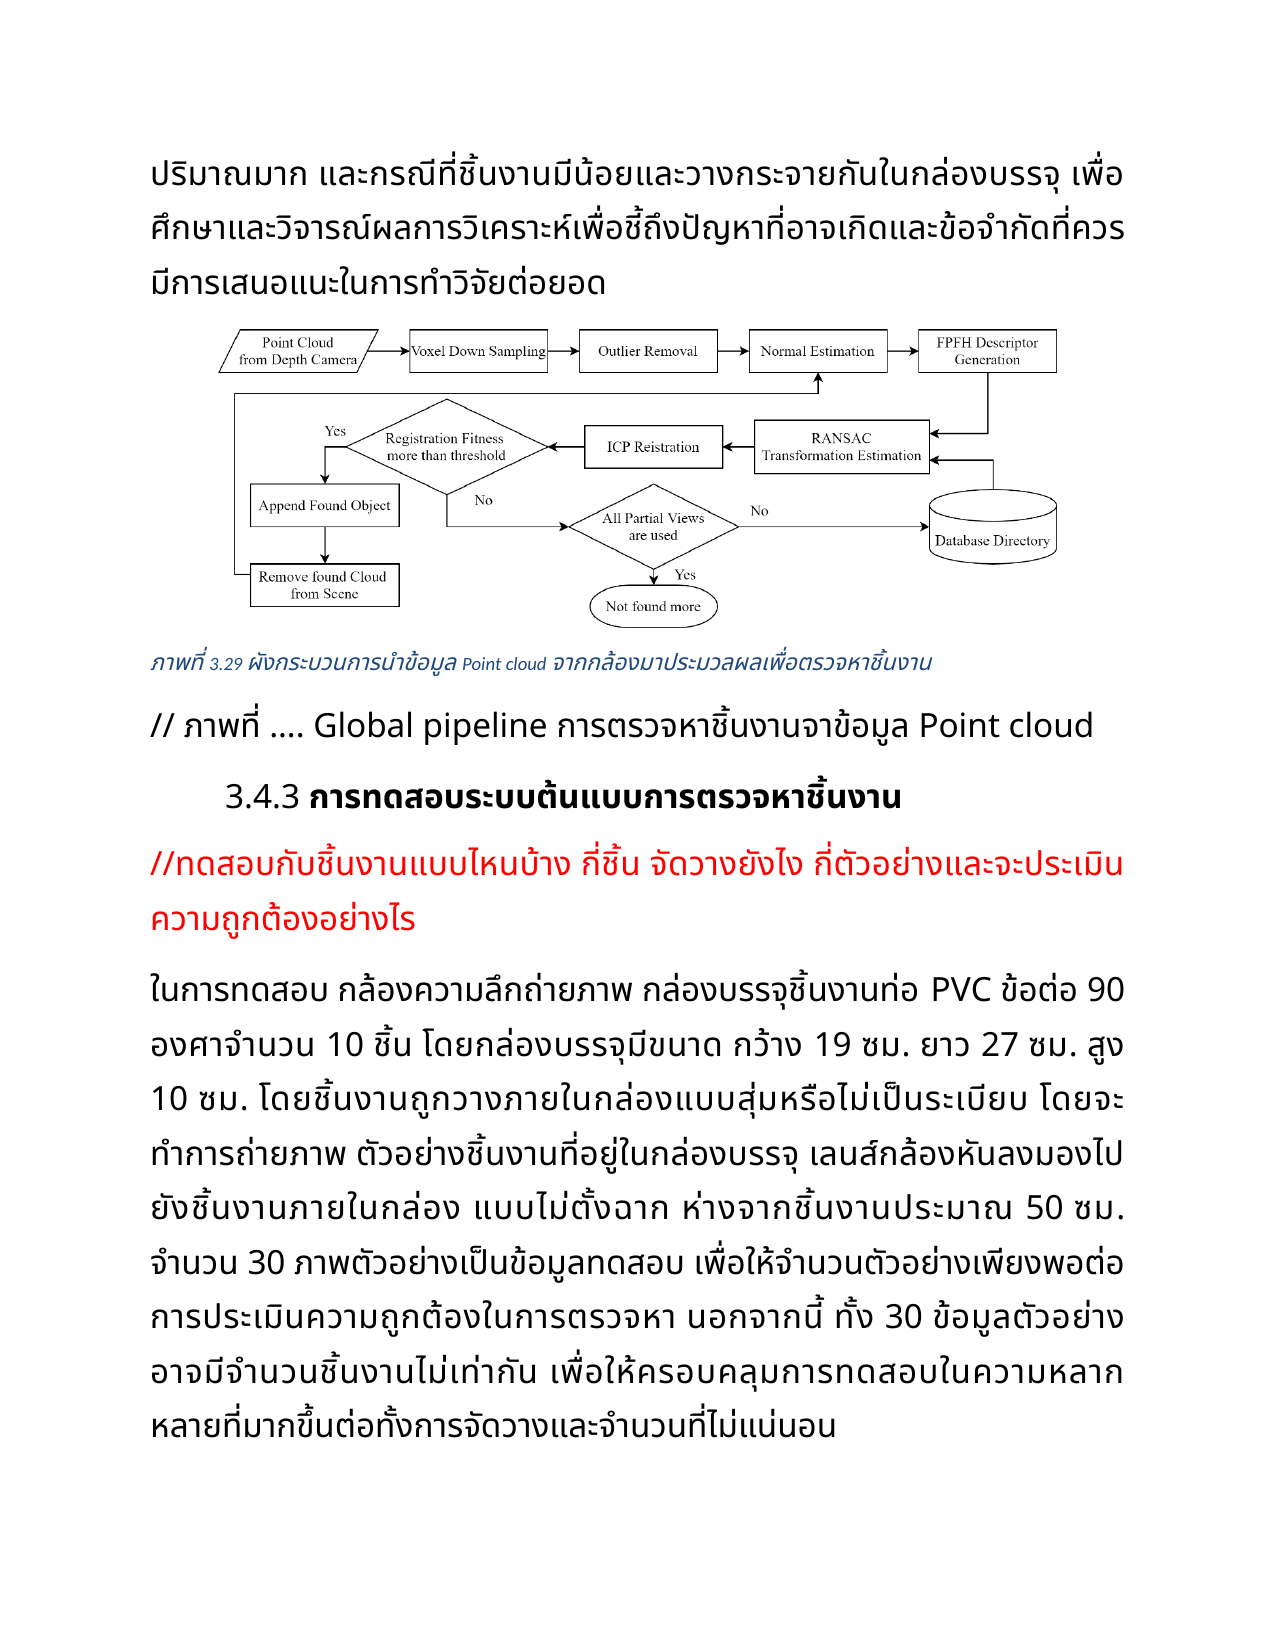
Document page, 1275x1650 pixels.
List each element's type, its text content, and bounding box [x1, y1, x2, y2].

text // ภาพที่ …. Global pipeline การตรวจหาชิ้นงานจาข้อมูล Point cloud [150, 702, 1125, 752]
text //ทดสอบกับชิ้นงานแบบไหนบ้าง กี่ชิ้น จัดวางยังไง กี่ตัวอย่างและจะประเมินความถูกต้องอย่างไร [150, 840, 1125, 945]
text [150, 150, 1125, 309]
picture [218, 329, 1057, 628]
subtitle 3.4.3 การทดสอบระบบต้นแบบการตรวจหาชิ้นงาน [150, 773, 1125, 823]
text ในการทดสอบ กล้องความลึกถ่ายภาพ กล่องบรรจุชิ้นงานท่อ PVC ข้อต่อ 90 องศาจำนวน 10 ชิ้น โดยกล่องบรรจุมีขนาด กว้าง 19 ซม. ยาว 27 ซม. สูง 10 ซม. โดยชิ้นงานถูกวางภายในกล่องแบบสุ่มหรือไม่เป็นระเบียบ โดยจะทำการถ่ายภาพ ตัวอย่างชิ้นงานที่อยู่ในกล่องบรรจุ เลนส์กล้องหันลงมองไปยังชิ้นงานภายในกล่อง แบบไม่ตั้งฉาก ห่างจากชิ้นงานประมาณ 50 ซม. จำนวน 30 ภาพตัวอย่างเป็นข้อมูลทดสอบ เพื่อให้จำนวนตัวอย่างเพียงพอต่อการประเมินความถูกต้องในการตรวจหา นอกจากนี้ ทั้ง 30 ข้อมูลตัวอย่าง อาจมีจำนวนชิ้นงานไม่เท่ากัน เพื่อให้ครอบคลุมการทดสอบในความหลากหลายที่มากขึ้นต่อทั้งการจัดวางและจำนวนที่ไม่แน่นอน [150, 966, 1125, 1452]
